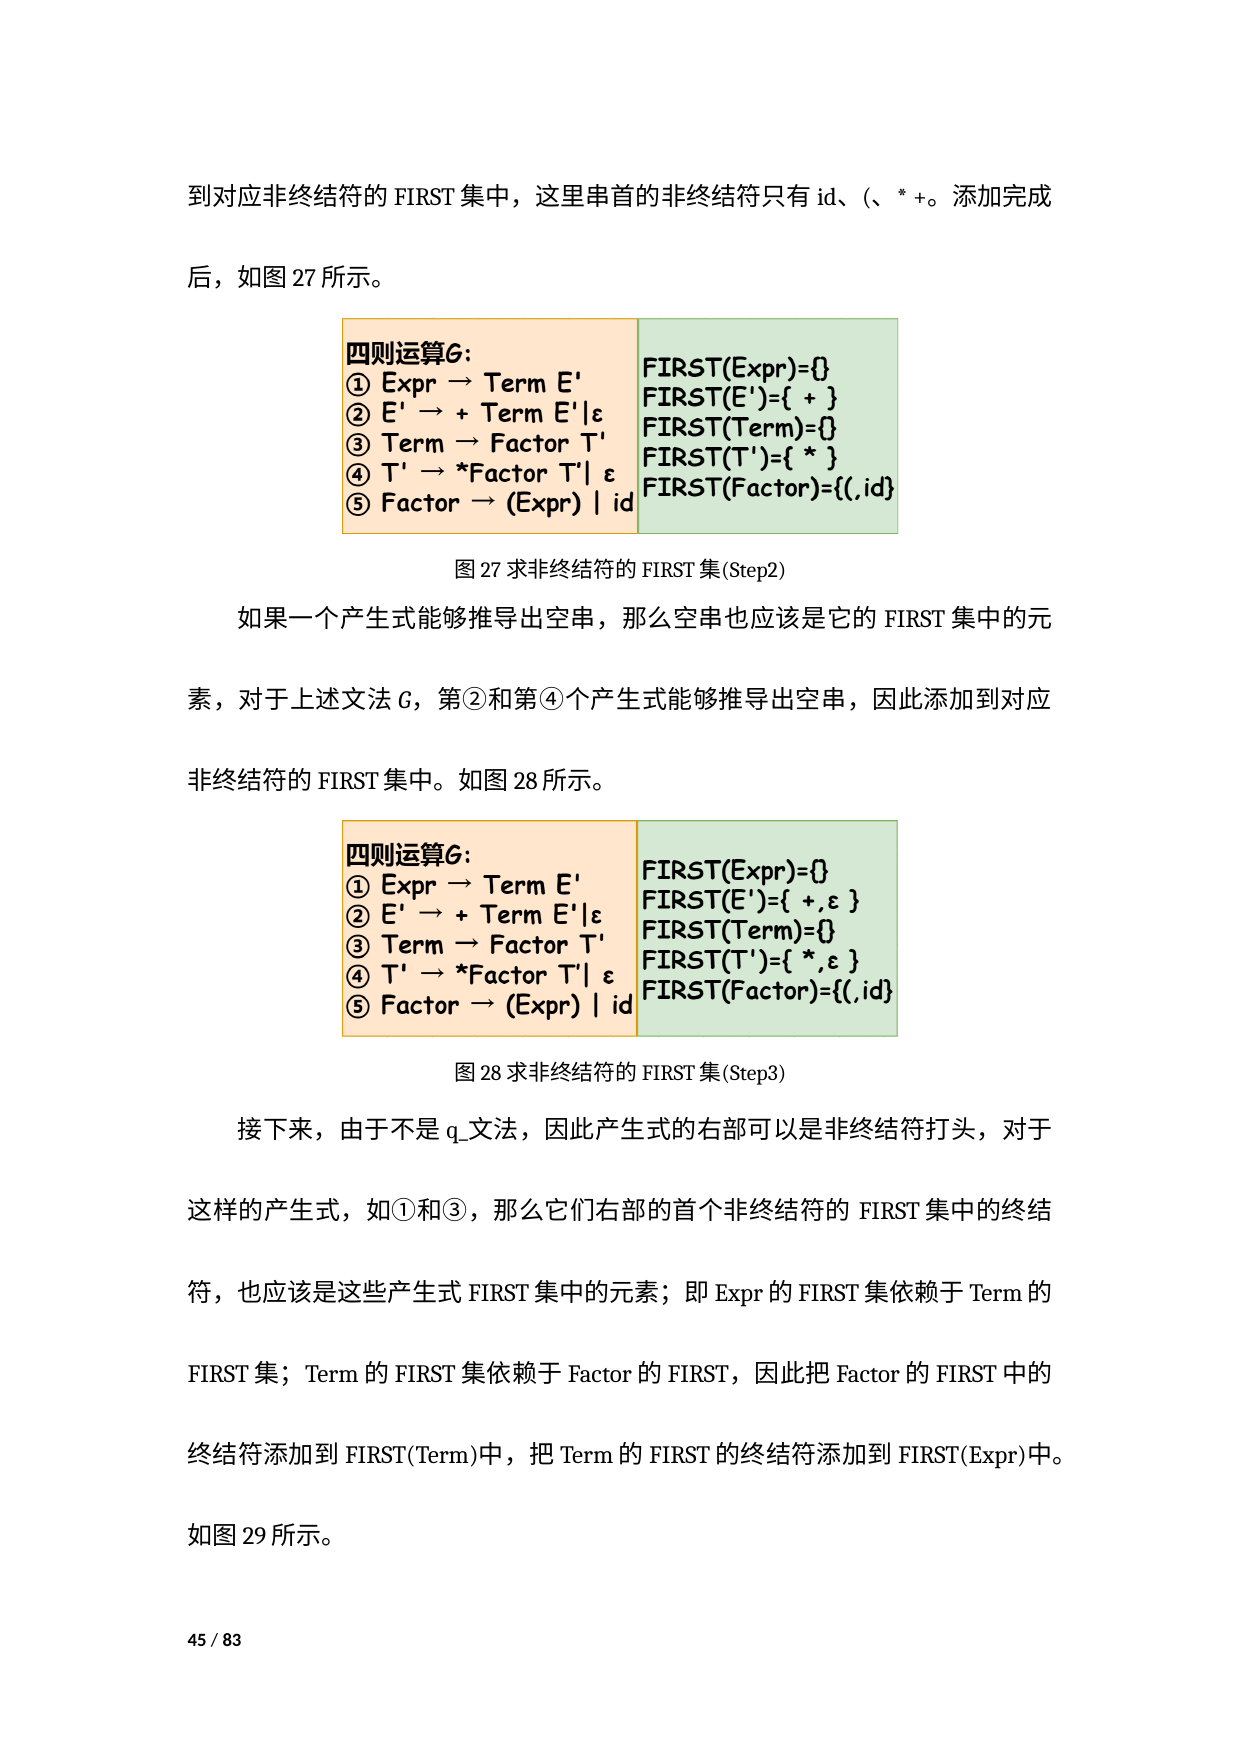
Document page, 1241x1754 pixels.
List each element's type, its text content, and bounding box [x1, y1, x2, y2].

text 如果一个产生式能够推导出空串，那么空串也应该是它的FIRST集中的元素，对于上述文法G，第②和第④个产生式能够推导出空串，因此添加到对应非终结符的FIRST集中。如图28所示。 [187, 584, 1053, 811]
text 图27 求非终结符的FIRST集(Step2) [187, 551, 1053, 584]
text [187, 162, 1053, 308]
picture [341, 820, 899, 1038]
text 接下来，由于不是q_文法，因此产生式的右部可以是非终结符打头，对于这样的产生式，如①和③，那么它们右部的首个非终结符的FIRST集中的终结符，也应该是这些产生式FIRST集中的元素；即Expr的FIRST集依赖于Term的FIRST集；Term的FIRST集依赖于Factor的FIRST，因此把Factor的FIRST中的终结符添加到FIRST(Term)中，把Term的FIRST的终结符添加到FIRST(Expr)中。如图29所示。 [187, 1095, 1053, 1566]
text 图28 求非终结符的FIRST集(Step3) [187, 1055, 1053, 1087]
picture [341, 317, 899, 534]
